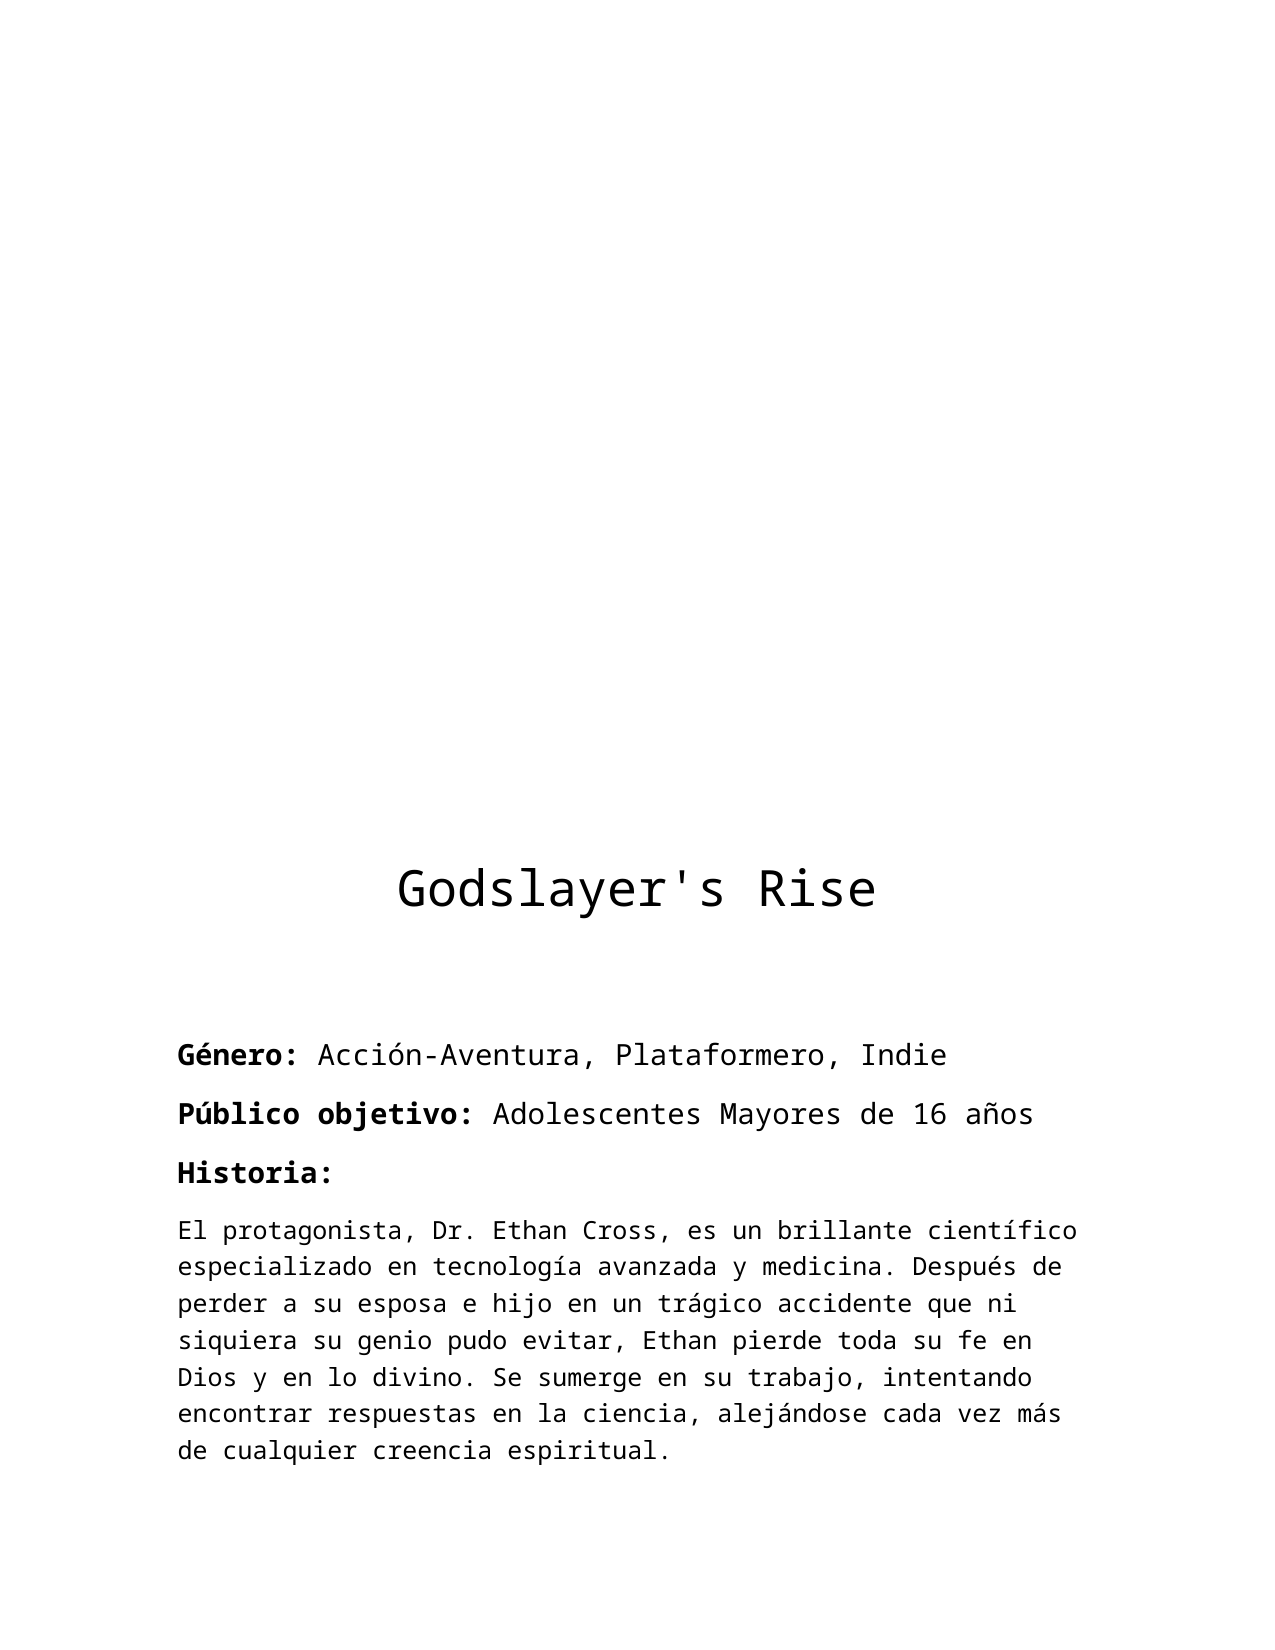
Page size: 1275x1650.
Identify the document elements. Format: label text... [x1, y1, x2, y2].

text Género: Acción-Aventura, Plataformero, Indie [177, 1034, 1098, 1073]
text Godslayer's Rise [177, 853, 1098, 922]
text Historia: [177, 1153, 1098, 1192]
text El protagonista, Dr. Ethan Cross, es un brillante científico especializado en tecnología avanzada y medicina. Después de perder a su esposa e hijo en un trágico accidente que ni siquiera su genio pudo evitar, Ethan pierde toda su fe en Dios y en lo divino. Se sumerge en su trabajo, intentando encontrar respuestas en la ciencia, alejándose cada vez más de cualquier creencia espiritual. [177, 1212, 1098, 1467]
text Público objetivo: Adolescentes Mayores de 16 años [177, 1093, 1098, 1133]
